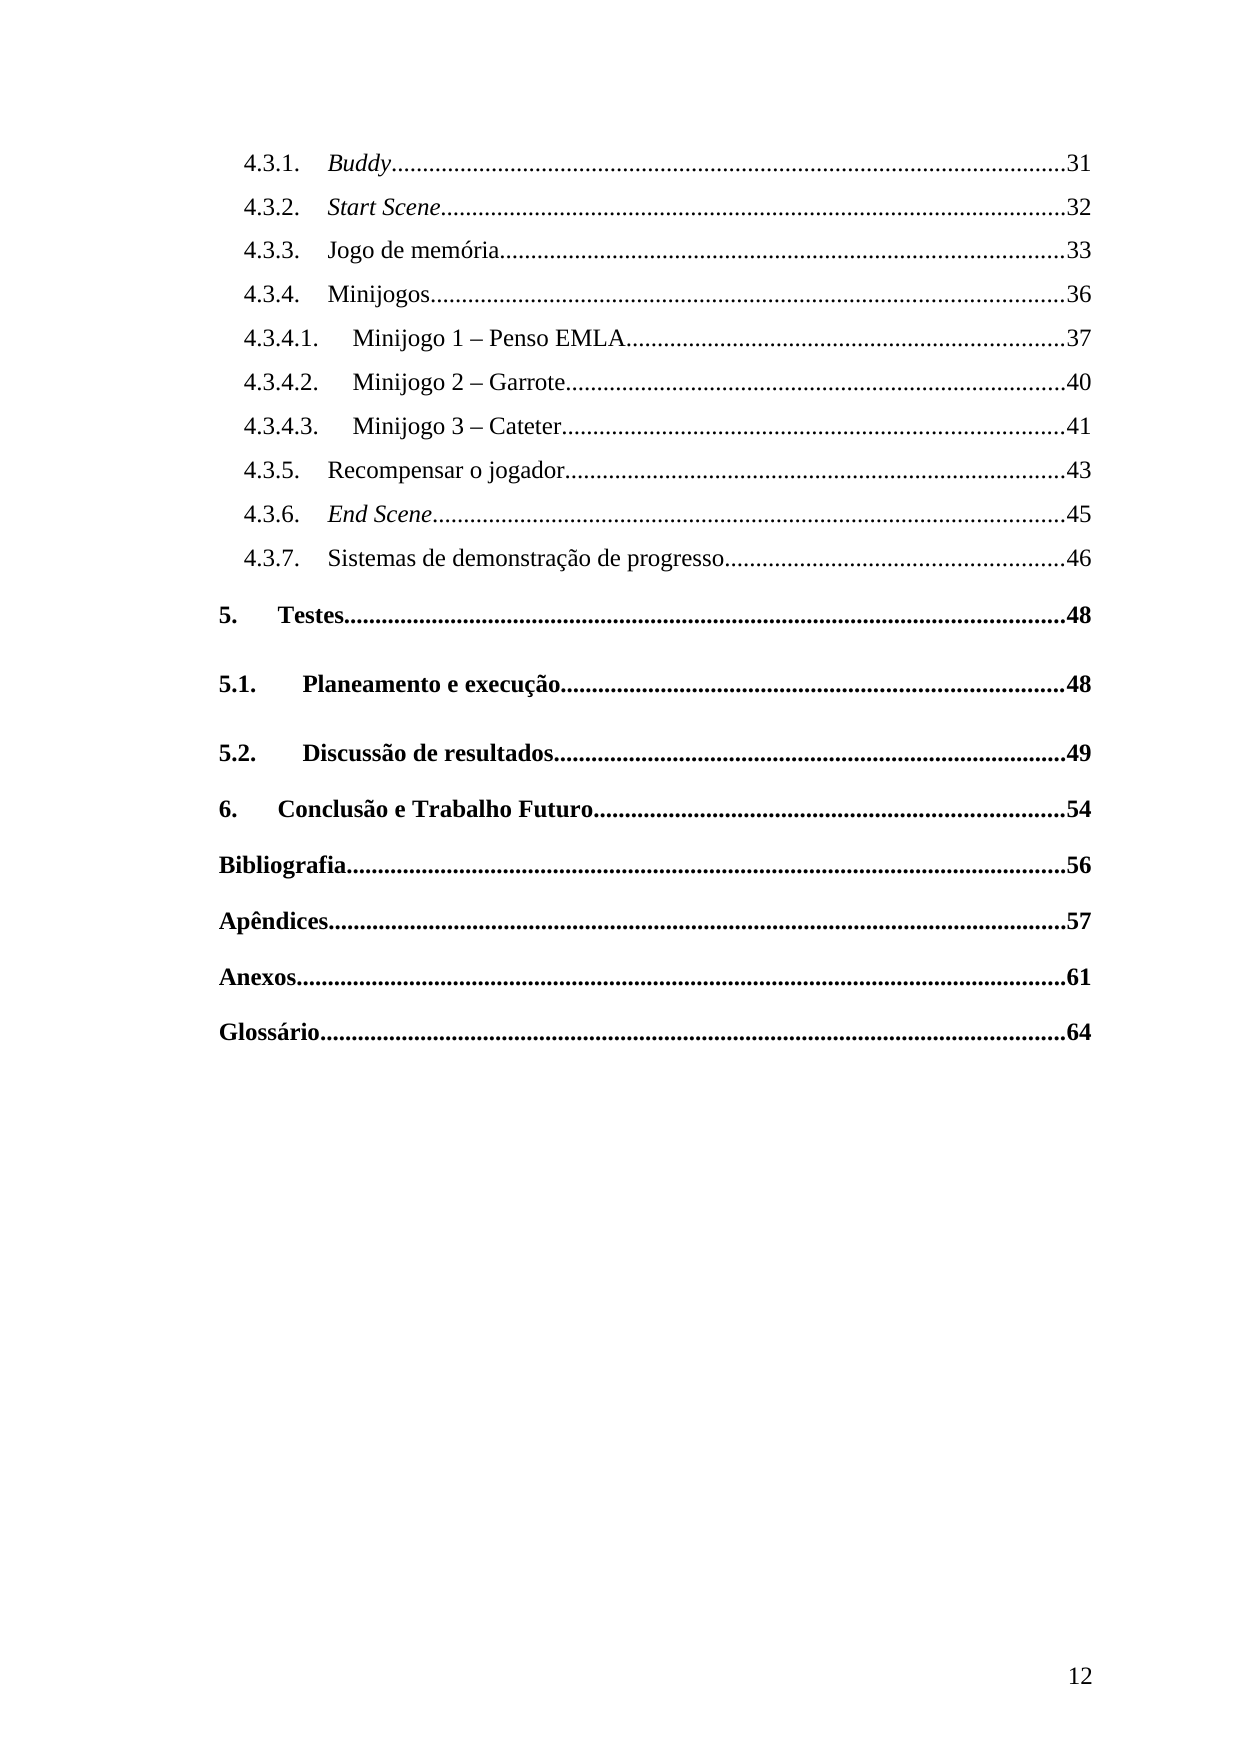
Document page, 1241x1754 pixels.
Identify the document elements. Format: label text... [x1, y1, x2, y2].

text 5. Testes 48 [177, 600, 1092, 628]
text 4.3.2. Start Scene 32 [202, 192, 1092, 220]
text 4.3.6. End Scene 45 [202, 499, 1092, 528]
text 4.3.4.3. Minijogo 3 – Cateter 41 [202, 411, 1092, 440]
text 4.3.3. Jogo de memória 33 [202, 236, 1092, 264]
text 4.3.7. Sistemas de demonstração de progresso 46 [202, 543, 1092, 572]
text 4.3.4.1. Minijogo 1 – Penso EMLA 37 [202, 323, 1092, 352]
text 4.3.4. Minijogos 36 [202, 279, 1092, 308]
text 4.3.1. Buddy 31 [202, 148, 1092, 176]
text 4.3.5. Recompensar o jogador 43 [202, 455, 1092, 484]
text Bibliografia 56 [177, 851, 1092, 879]
text 5.2. Discussão de resultados 49 [177, 738, 1092, 766]
text Anexos 61 [177, 962, 1092, 991]
text Apêndices 57 [177, 906, 1092, 935]
text 5.1. Planeamento e execução 48 [177, 669, 1092, 697]
text 6. Conclusão e Trabalho Futuro 54 [177, 794, 1092, 823]
text 4.3.4.2. Minijogo 2 – Garrote 40 [202, 367, 1092, 396]
text Glossário 64 [177, 1017, 1092, 1046]
